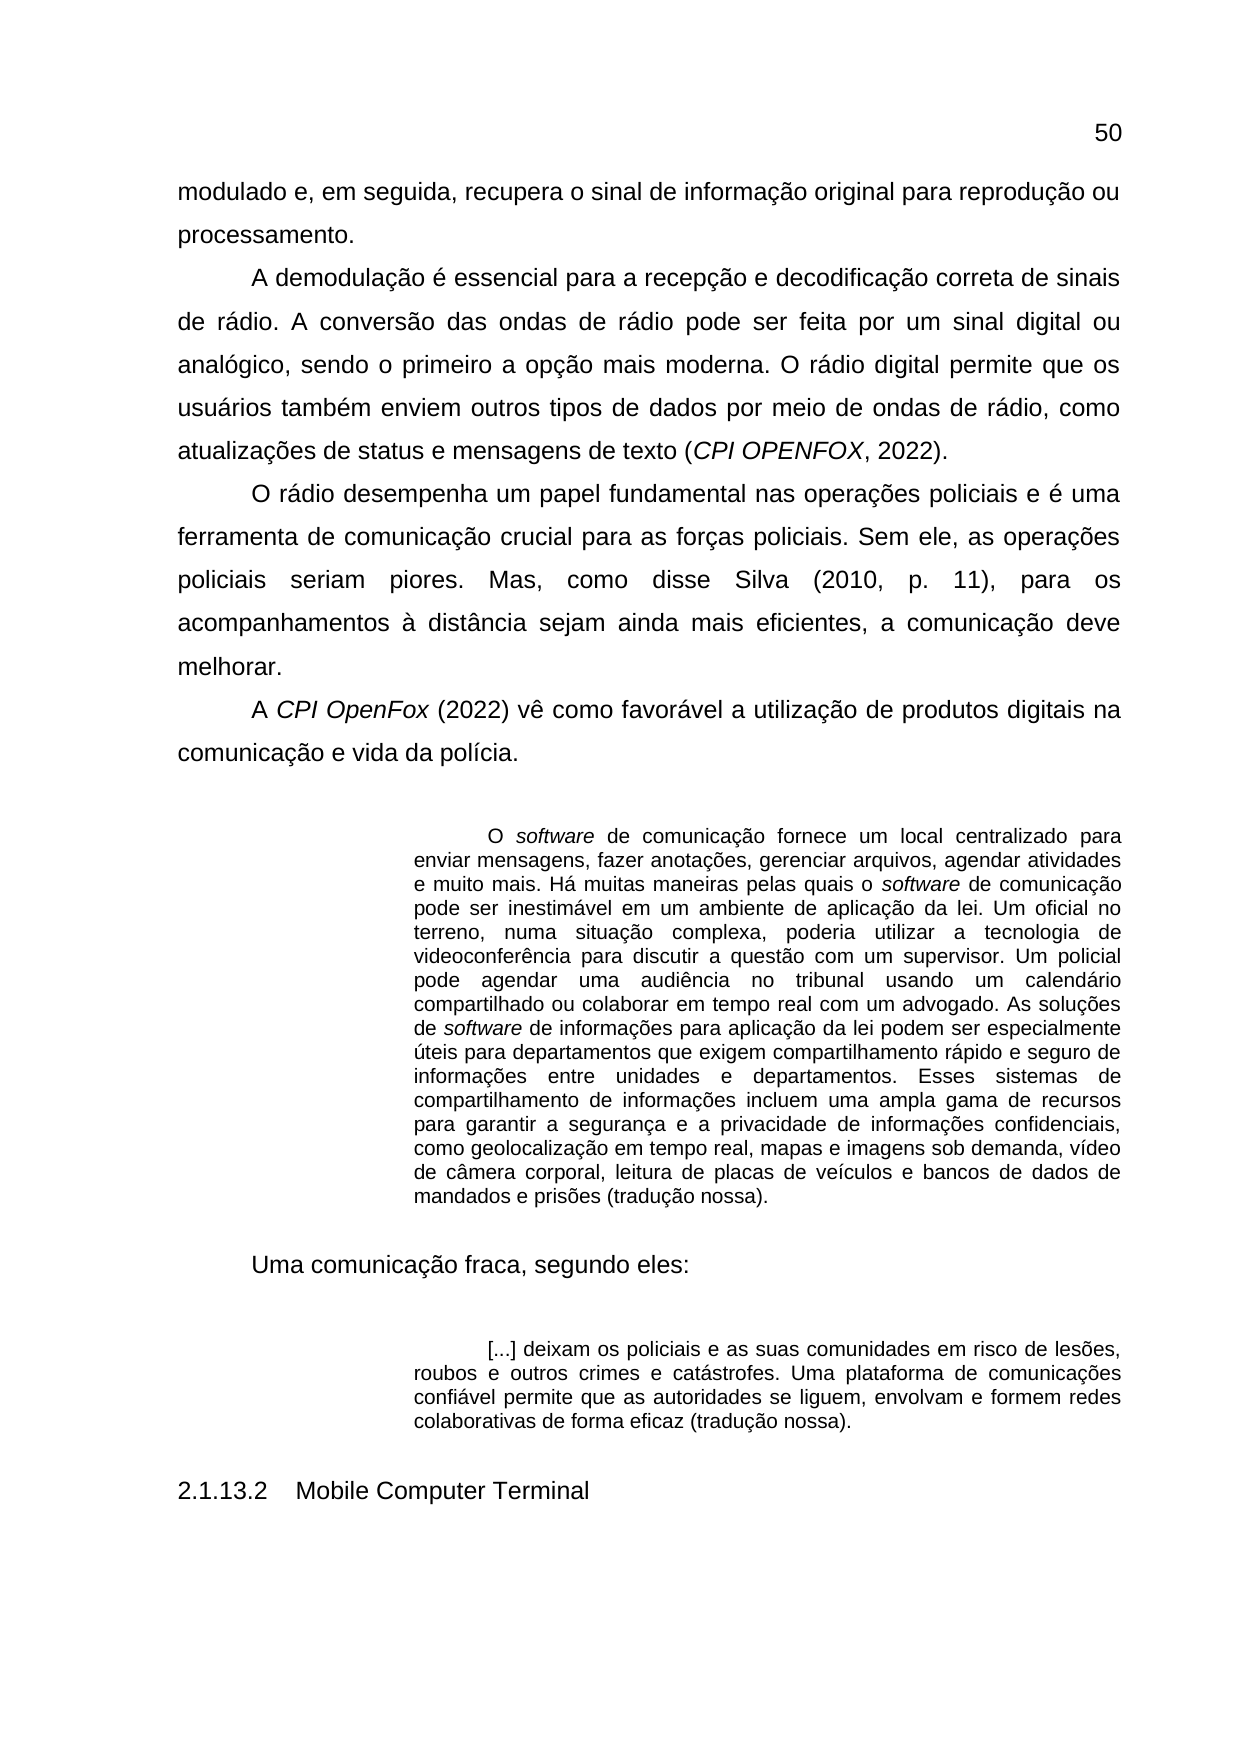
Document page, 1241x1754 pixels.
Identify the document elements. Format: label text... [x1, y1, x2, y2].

text [...] deixam os policiais e as suas comunidades em risco de lesões, roubos e outros crimes e catástrofes. Uma plataforma de comunicações confiável permite que as autoridades se liguem, envolvam e formem redes colaborativas de forma eficaz (tradução nossa). [413, 1337, 1122, 1433]
text A demodulação é essencial para a recepção e decodificação correta de sinais de rádio. A conversão das ondas de rádio pode ser feita por um sinal digital ou analógico, sendo o primeiro a opção mais moderna. O rádio digital permite que os usuários também enviem outros tipos de dados por meio de ondas de rádio, como atualizações de status e mensagens de texto (CPI OPENFOX, 2022). [177, 263, 1122, 465]
subtitle Mobile Computer Terminal [177, 1476, 1122, 1504]
text O rádio desempenha um papel fundamental nas operações policiais e é uma ferramenta de comunicação crucial para as forças policiais. Sem ele, as operações policiais seriam piores. Mas, como disse Silva (2010, p. 11), para os acompanhamentos à distância sejam ainda mais eficientes, a comunicação deve melhorar. [177, 479, 1122, 680]
text O software de comunicação fornece um local centralizado para enviar mensagens, fazer anotações, gerenciar arquivos, agendar atividades e muito mais. Há muitas maneiras pelas quais o software de comunicação pode ser inestimável em um ambiente de aplicação da lei. Um oficial no terreno, numa situação complexa, poderia utilizar a tecnologia de videoconferência para discutir a questão com um supervisor. Um policial pode agendar uma audiência no tribunal usando um calendário compartilhado ou colaborar em tempo real com um advogado. As soluções de software de informações para aplicação da lei podem ser especialmente úteis para departamentos que exigem compartilhamento rápido e seguro de informações entre unidades e departamentos. Esses sistemas de compartilhamento de informações incluem uma ampla gama de recursos para garantir a segurança e a privacidade de informações confidenciais, como geolocalização em tempo real, mapas e imagens sob demanda, vídeo de câmera corporal, leitura de placas de veículos e bancos de dados de mandados e prisões (tradução nossa). [413, 824, 1122, 1207]
text A CPI OpenFox (2022) vê como favorável a utilização de produtos digitais na comunicação e vida da polícia. [177, 695, 1122, 767]
text Uma comunicação fraca, segundo eles: [177, 1251, 1122, 1279]
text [177, 177, 1122, 249]
